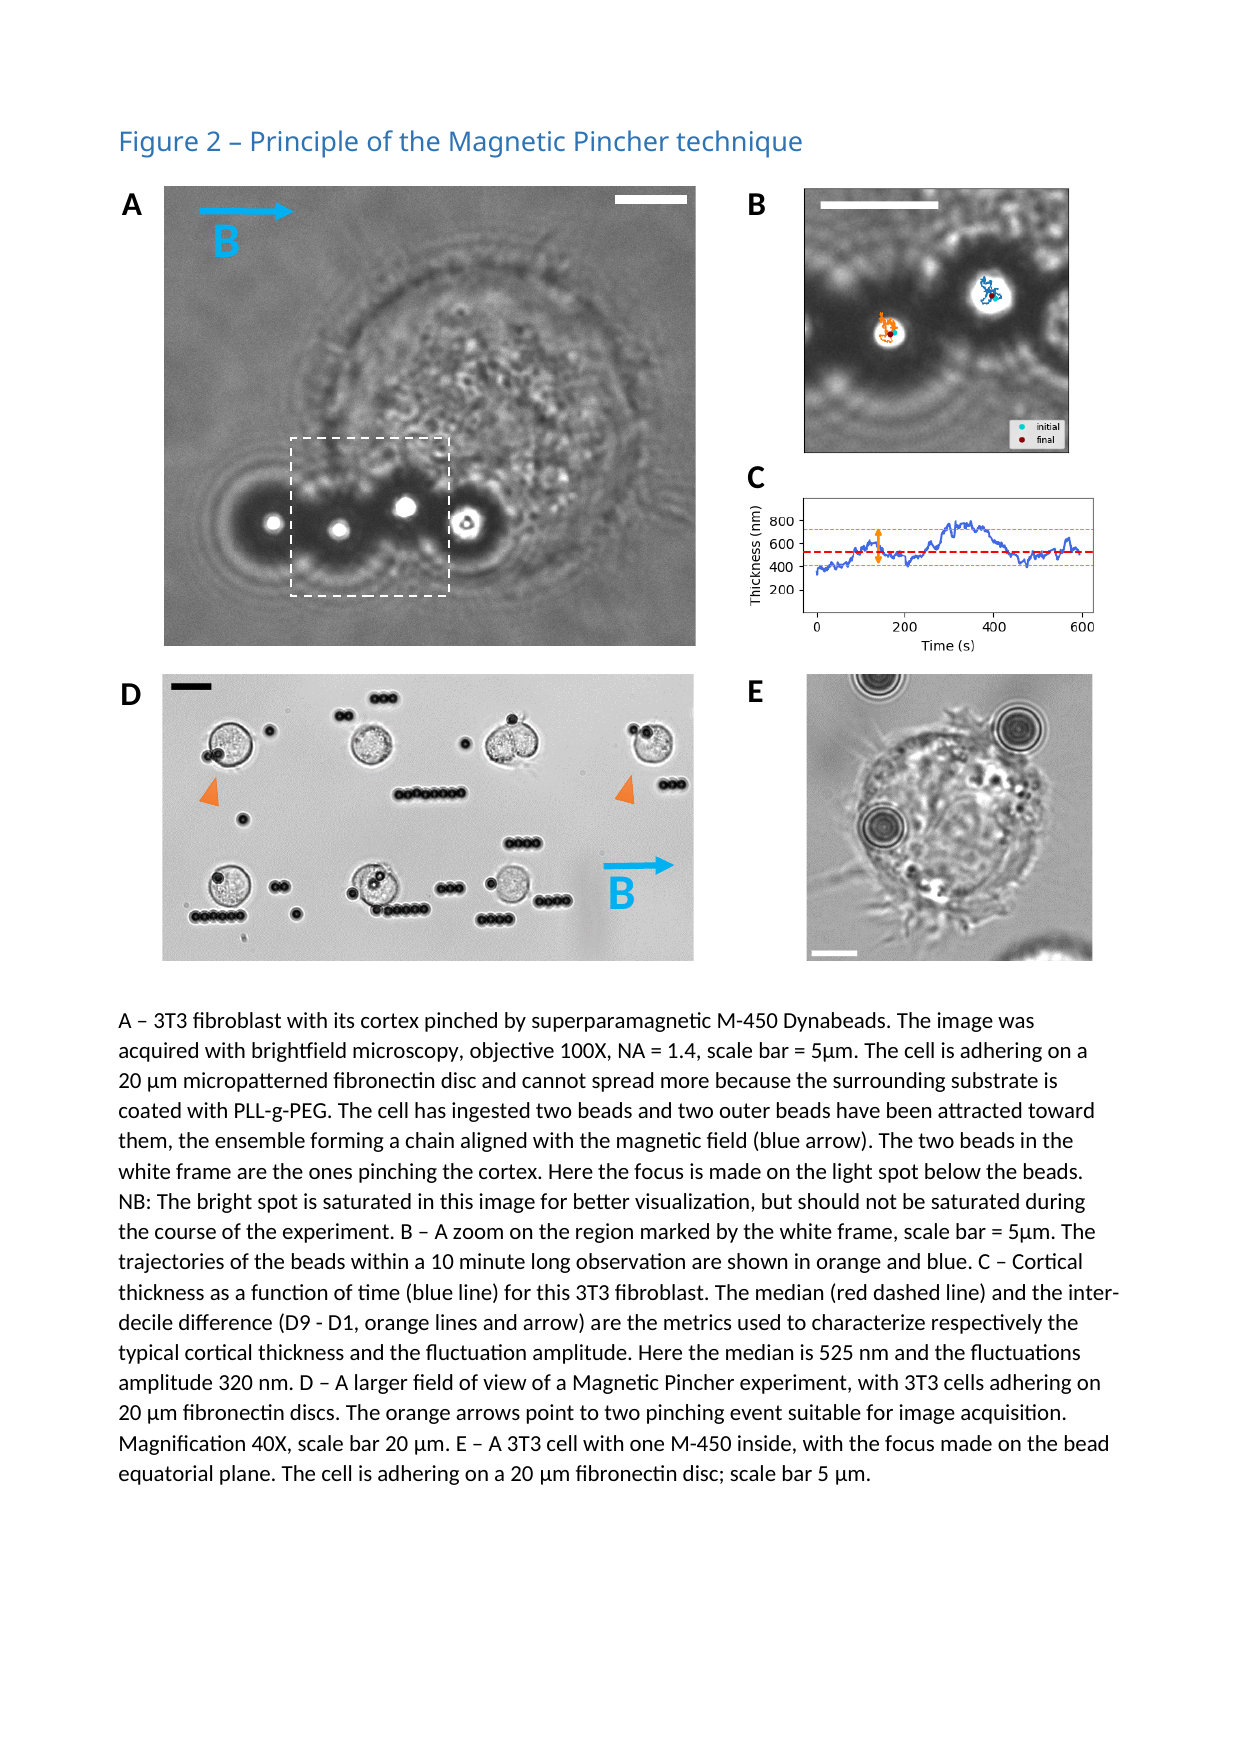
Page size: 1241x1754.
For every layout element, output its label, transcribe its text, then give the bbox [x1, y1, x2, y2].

picture [164, 186, 696, 646]
picture [806, 674, 1093, 961]
picture [162, 674, 694, 961]
subtitle Figure 2 – Principle of the Magnetic Pincher technique [118, 122, 1122, 159]
picture [800, 184, 1072, 457]
text A – 3T3 fibroblast with its cortex pinched by superparamagnetic M-450 Dynabeads. The image was acquired with brightfield microscopy, objective 100X, NA = 1.4, scale bar = 5µm. The cell is adhering on a 20 µm micropatterned fibronectin disc and cannot spread more because the surrounding substrate is coated with PLL-g-PEG. The cell has ingested two beads and two outer beads have been attracted toward them, the ensemble forming a chain aligned with the magnetic field (blue arrow). The two beads in the white frame are the ones pinching the cortex. Here the focus is made on the light spot below the beads. NB: The bright spot is saturated in this image for better visualization, but should not be saturated during the course of the experiment. B – A zoom on the region marked by the white frame, scale bar = 5µm. The trajectories of the beads within a 10 minute long observation are shown in orange and blue. C – Cortical thickness as a function of time (blue line) for this 3T3 fibroblast. The median (red dashed line) and the inter-decile difference (D9 - D1, orange lines and arrow) are the metrics used to characterize respectively the typical cortical thickness and the fluctuation amplitude. Here the median is 525 nm and the fluctuations amplitude 320 nm. D – A larger field of view of a Magnetic Pincher experiment, with 3T3 cells adhering on 20 µm fibronectin discs. The orange arrows point to two pinching event suitable for image acquisition. Magnification 40X, scale bar 20 µm. E – A 3T3 cell with one M-450 inside, with the focus made on the bead equatorial plane. The cell is adhering on a 20 µm fibronectin disc; scale bar 5 µm. [118, 1006, 1122, 1487]
picture [733, 480, 1111, 659]
